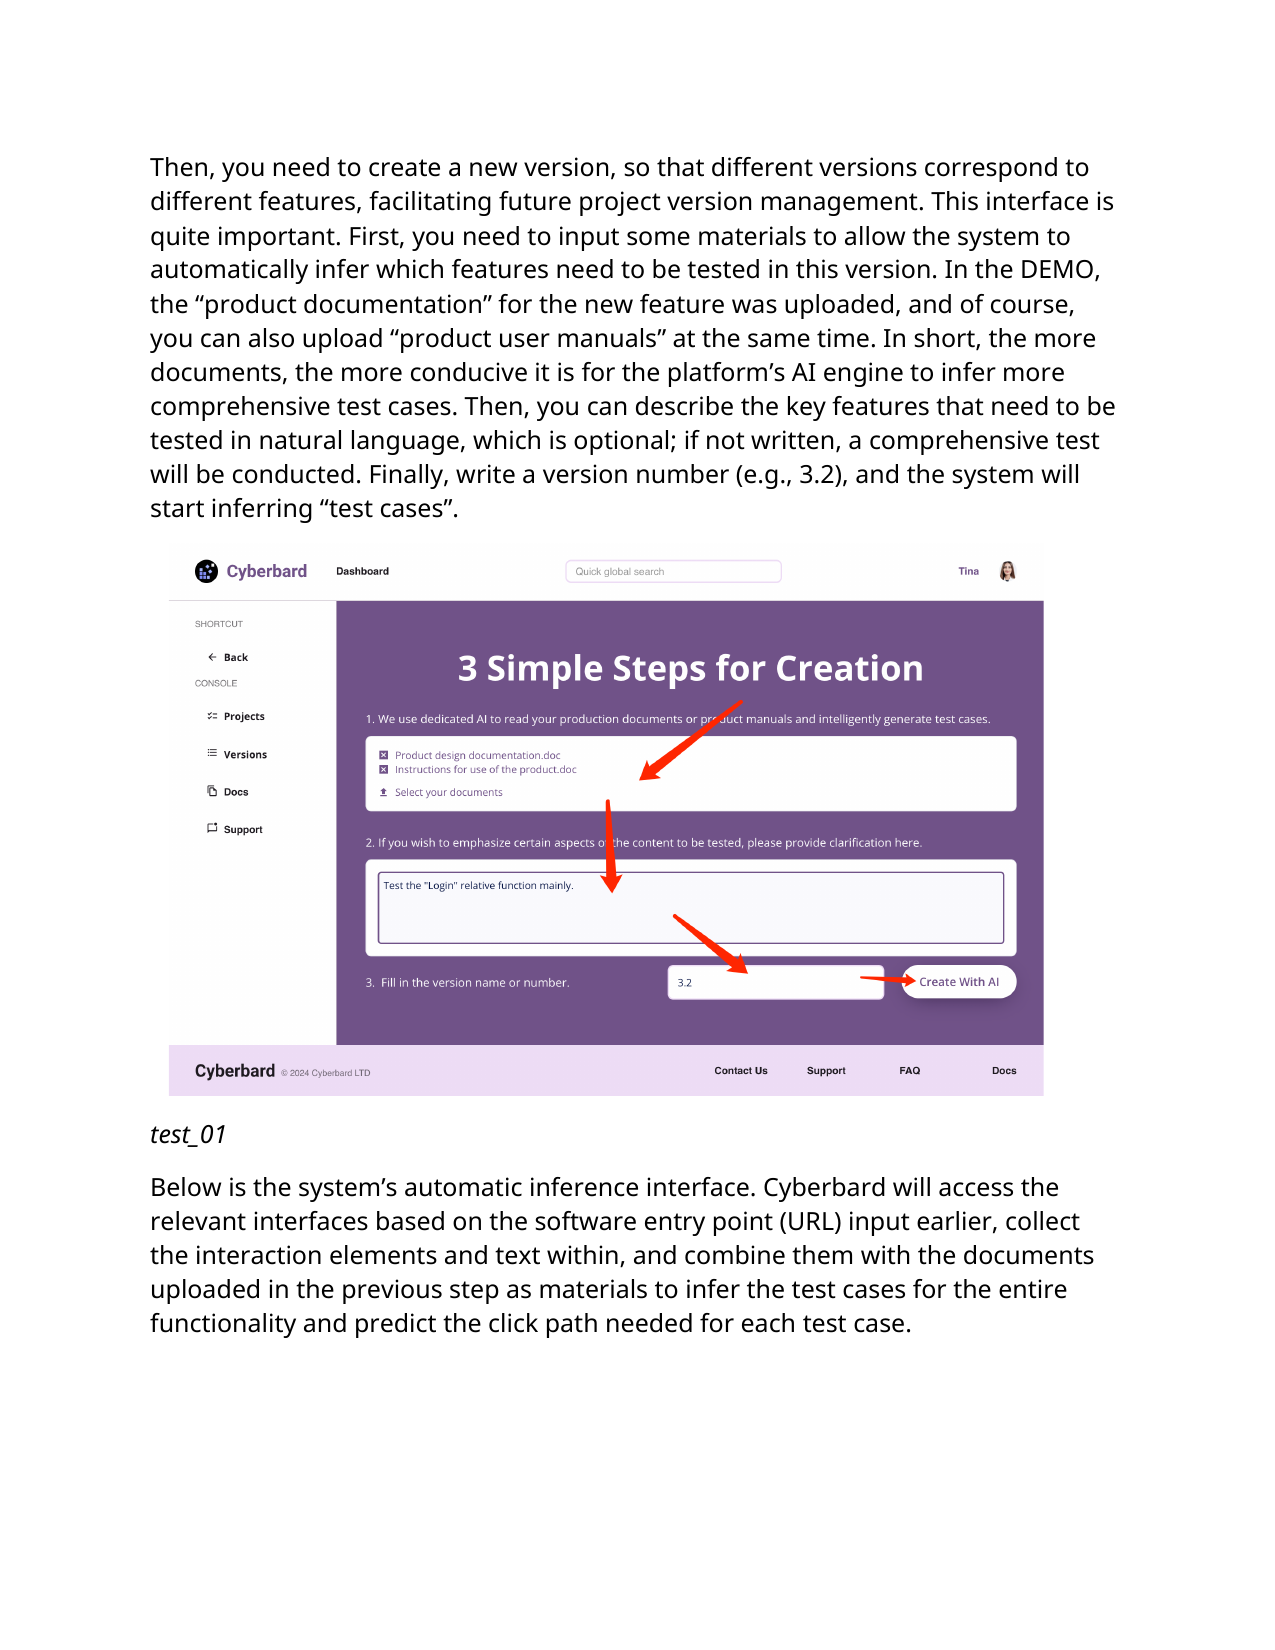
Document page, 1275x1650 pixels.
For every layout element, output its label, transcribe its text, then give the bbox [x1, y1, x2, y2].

text Below is the system’s automatic inference interface. Cyberbard will access the relevant interfaces based on the software entry point (URL) input earlier, collect the interaction elements and text within, and combine them with the documents uploaded in the previous step as materials to infer the test cases for the entire functionality and predict the click path needed for each test case. [150, 1169, 1125, 1340]
text test_01 [150, 1117, 1125, 1151]
picture [168, 543, 1044, 1096]
text Then, you need to create a new version, so that different versions correspond to different features, facilitating future project version management. This interface is quite important. First, you need to input some materials to allow the system to automatically infer which features need to be tested in this version. In the DEMO, the “product documentation” for the new feature was uploaded, and of course, you can also upload “product user manuals” at the same time. In short, the more documents, the more conducive it is for the platform’s AI engine to infer more comprehensive test cases. Then, you can describe the key features that need to be tested in natural language, which is optional; if not written, a comprehensive test will be conducted. Finally, write a version number (e.g., 3.2), and the system will start inferring “test cases”. [150, 150, 1125, 525]
